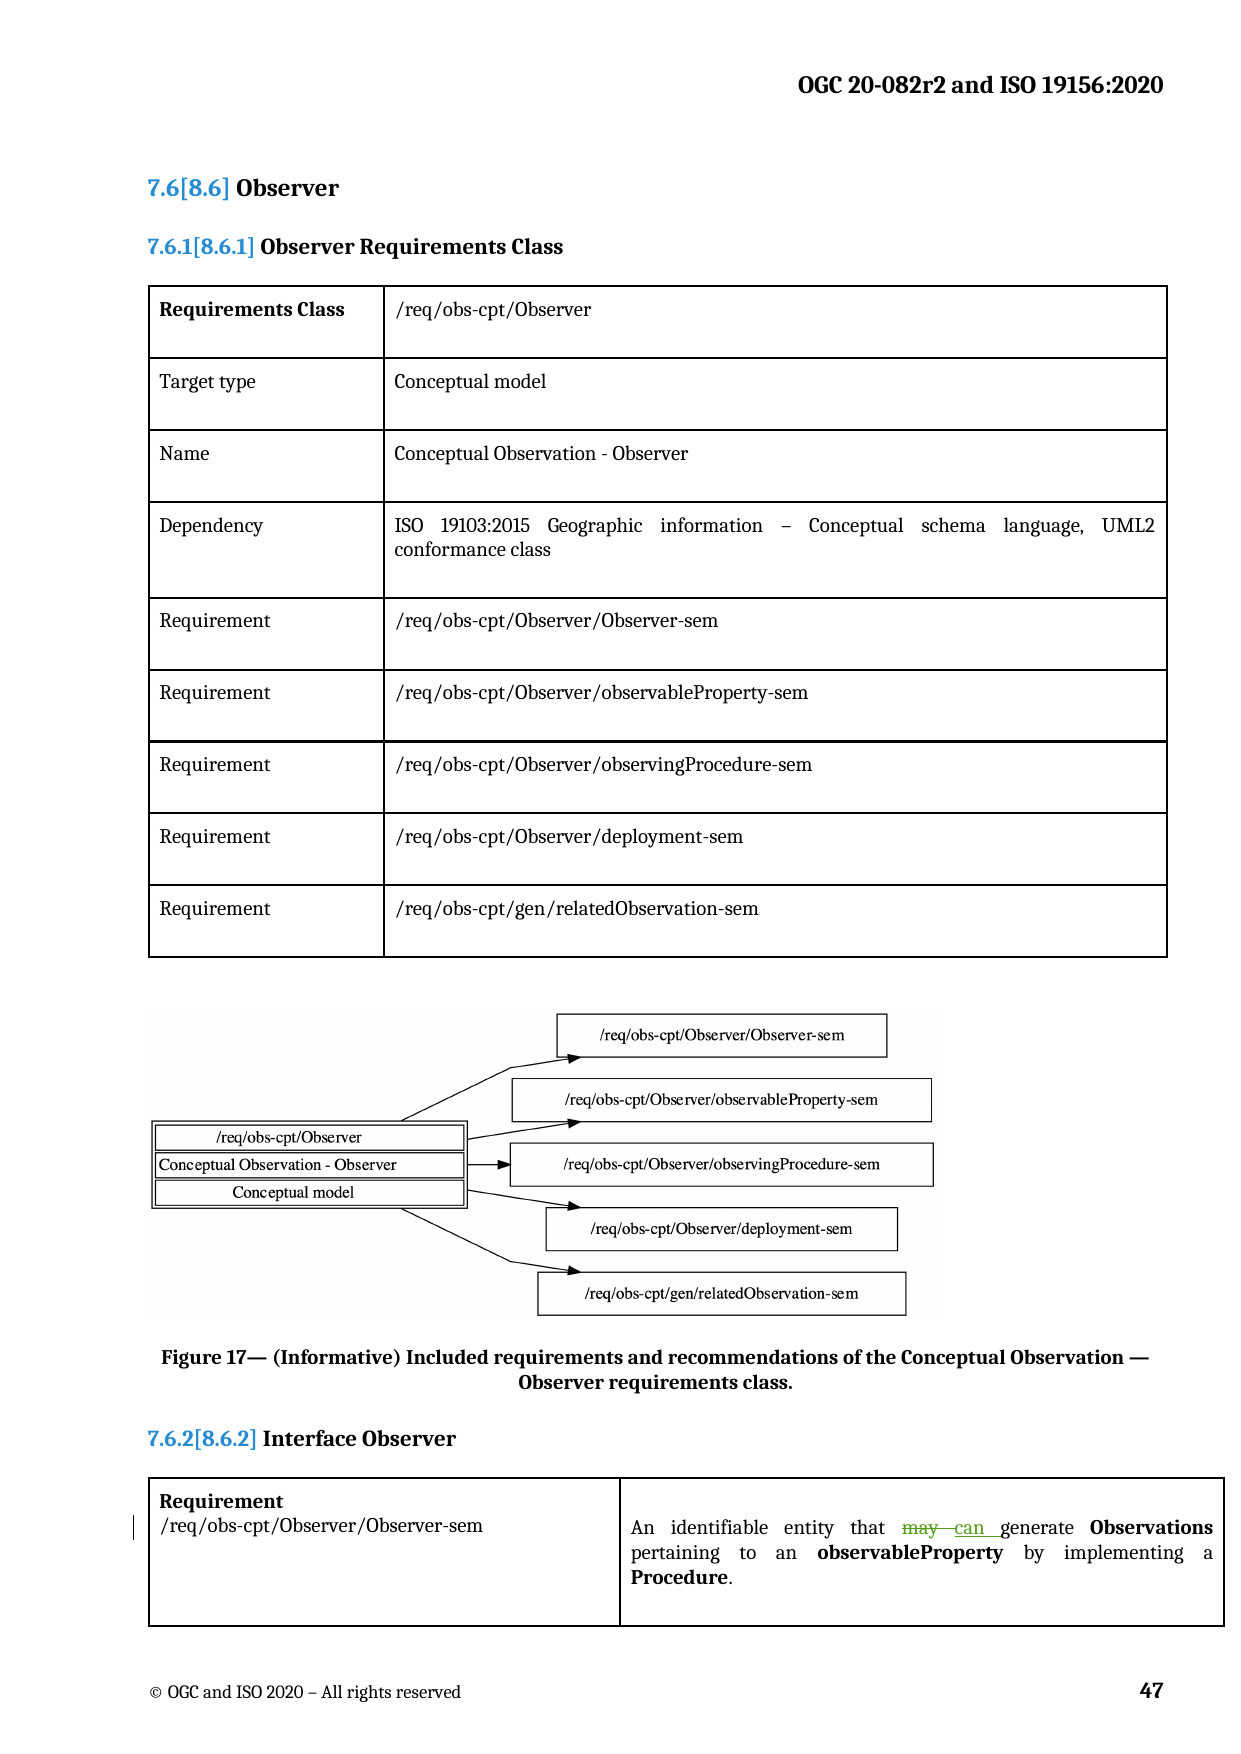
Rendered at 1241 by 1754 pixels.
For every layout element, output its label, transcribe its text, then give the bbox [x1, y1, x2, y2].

table_cell /req/obs-cpt/Observer/Observer-sem [385, 599, 1166, 668]
table_cell Conceptual model [385, 359, 1166, 429]
subtitle Observer [148, 174, 1163, 203]
text Figure — (Informative) Included requirements and recommendations of the Conceptual Observation — Observer requirements class. [148, 1345, 1163, 1395]
table_cell /req/obs-cpt/Observer/deployment-sem [385, 814, 1166, 884]
subtitle Observer Requirements Class [148, 234, 1163, 260]
table_header An identifiable entity that generate Observations pertaining to an observableProperty by implementing a Procedure. [621, 1479, 1223, 1625]
subtitle Interface Observer [148, 1426, 1163, 1452]
table_cell Target type [150, 359, 383, 429]
table_cell Requirement [150, 599, 383, 668]
table_cell ISO 19103:2015 Geographic information – Conceptual schema language, UML2 conformance class [385, 503, 1166, 597]
picture [147, 1009, 938, 1320]
table_cell Requirement [150, 886, 383, 956]
table_cell /req/obs-cpt/Observer/observableProperty-sem [385, 671, 1166, 740]
table_header Requirements Class [150, 287, 383, 357]
table_cell Name [150, 431, 383, 501]
table_cell Conceptual Observation - Observer [385, 431, 1166, 501]
table_cell Requirement [150, 743, 383, 812]
table_cell /req/obs-cpt/Observer/observingProcedure-sem [385, 743, 1166, 812]
table_header /req/obs-cpt/Observer [385, 287, 1166, 357]
table_cell Dependency [150, 503, 383, 597]
table_header Requirement /req/obs-cpt/Observer/Observer-sem [150, 1479, 619, 1625]
table_cell Requirement [150, 671, 383, 740]
table_cell /req/obs-cpt/gen/relatedObservation-sem [385, 886, 1166, 956]
table_cell Requirement [150, 814, 383, 884]
